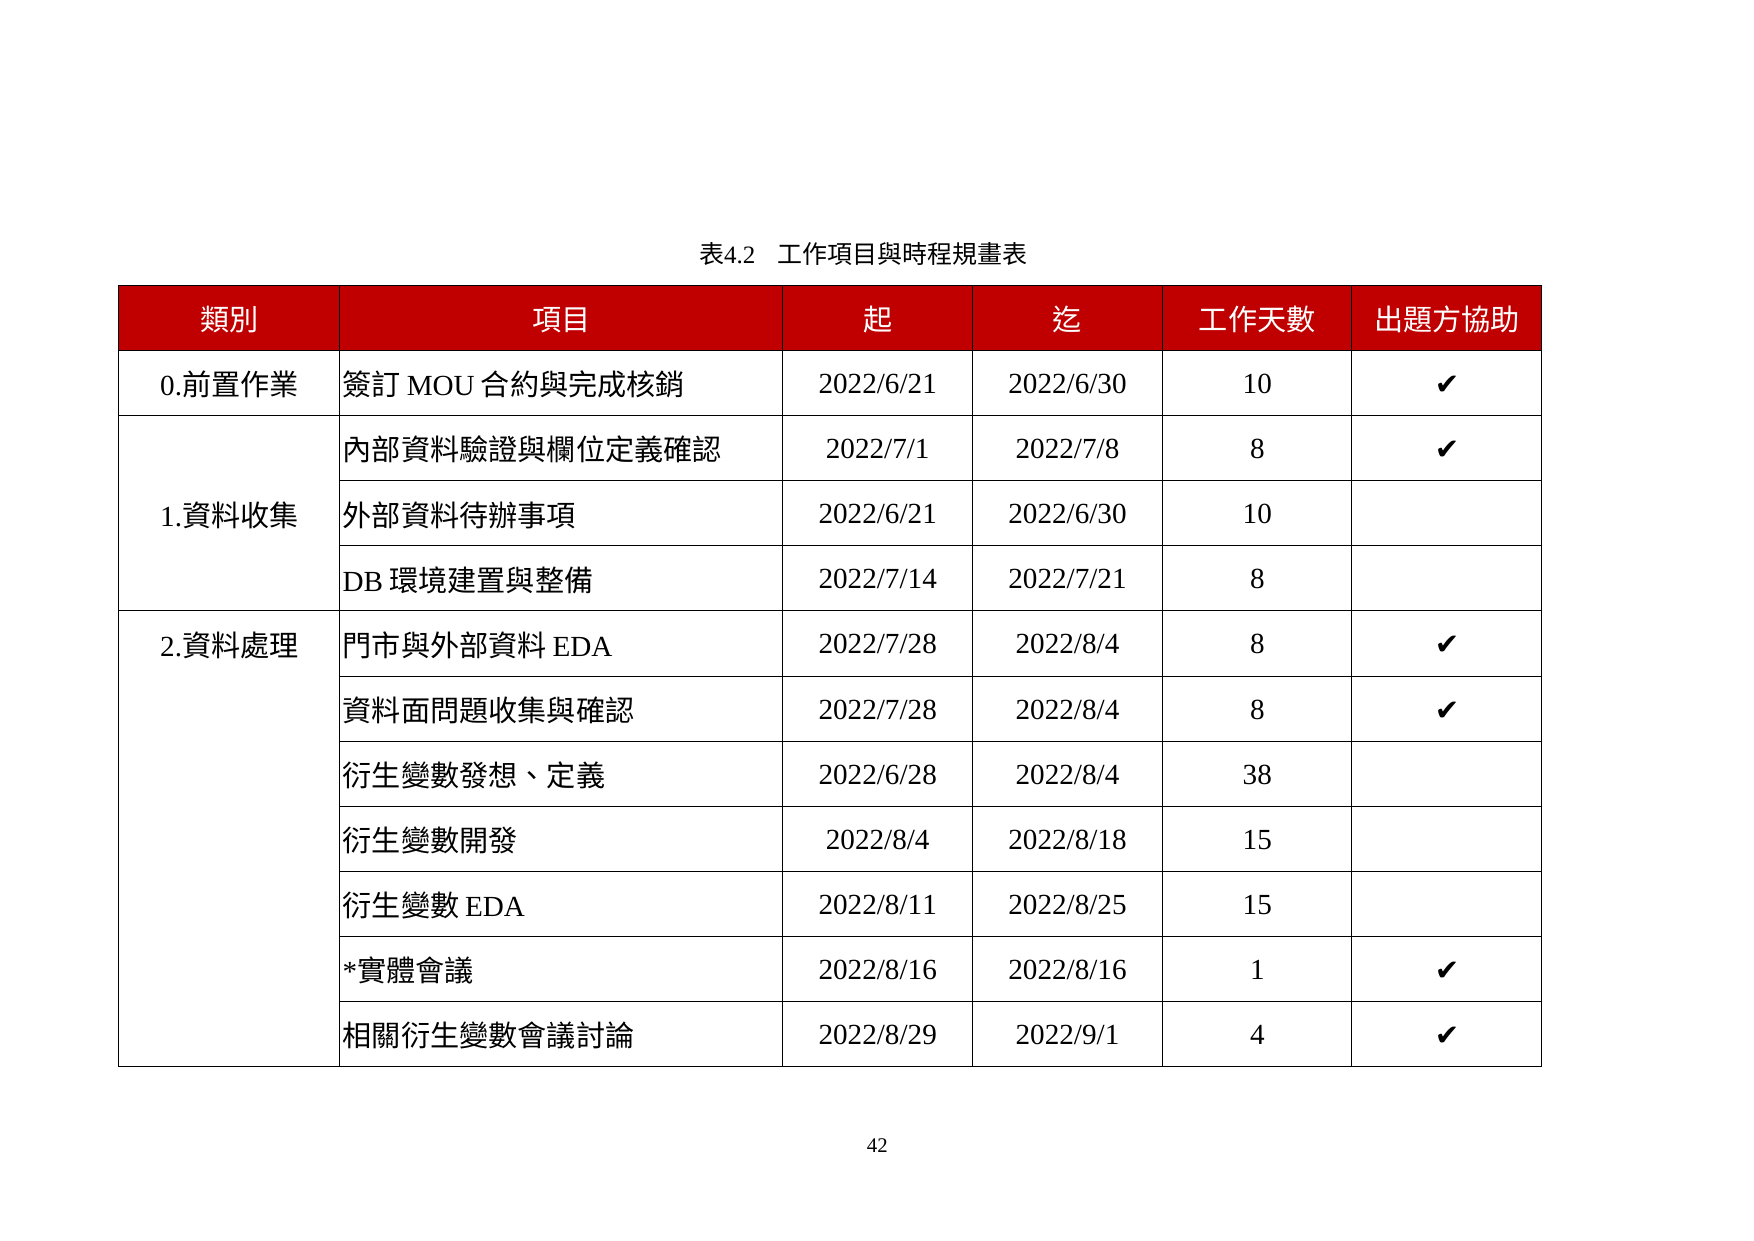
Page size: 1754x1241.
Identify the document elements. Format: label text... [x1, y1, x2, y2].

table_cell 2022/7/28 [783, 611, 972, 676]
table_cell 門市與外部資料EDA [340, 611, 782, 676]
table_header 迄 [973, 286, 1162, 350]
table_cell 內部資料驗證與欄位定義確認 [340, 416, 782, 480]
table_cell ✔ [1352, 677, 1541, 741]
table_cell 簽訂MOU合約與完成核銷 [340, 351, 782, 415]
table_cell [1352, 807, 1541, 871]
table_cell 2022/8/4 [973, 677, 1162, 741]
table_cell [1352, 872, 1541, 936]
table_cell 8 [1163, 677, 1351, 741]
table_cell 2022/7/8 [973, 416, 1162, 480]
table_cell 2022/7/1 [783, 416, 972, 480]
table_cell 8 [1163, 611, 1351, 676]
table_cell 衍生變數EDA [340, 872, 782, 936]
table_cell 2022/6/30 [973, 351, 1162, 415]
table_cell 2022/8/11 [783, 872, 972, 936]
table_header 項目 [340, 286, 782, 350]
table_cell 相關衍生變數會議討論 [340, 1002, 782, 1066]
table_cell 4 [1163, 1002, 1351, 1066]
table_cell [1352, 546, 1541, 610]
table_header 出題方協助 [1352, 286, 1541, 350]
table_cell ✔ [1352, 937, 1541, 1001]
table_header 工作天數 [1163, 286, 1351, 350]
table_header 類別 [119, 286, 339, 350]
table_cell 15 [1163, 807, 1351, 871]
table_cell 15 [1163, 872, 1351, 936]
table_cell 2022/6/28 [783, 742, 972, 806]
table_cell 2022/9/1 [973, 1002, 1162, 1066]
table_cell 2022/7/14 [783, 546, 972, 610]
table_cell 2022/8/18 [973, 807, 1162, 871]
table_cell 8 [1163, 546, 1351, 610]
table_cell 2022/7/28 [783, 677, 972, 741]
table_cell 2022/8/25 [973, 872, 1162, 936]
table_cell 2022/6/21 [783, 351, 972, 415]
table_cell 2022/8/4 [783, 807, 972, 871]
table_cell 8 [1163, 416, 1351, 480]
table_cell 2022/7/21 [973, 546, 1162, 610]
table_cell 10 [1163, 351, 1351, 415]
table_cell 衍生變數開發 [340, 807, 782, 871]
table_cell 2.資料處理 [119, 611, 339, 1066]
table_cell 2022/8/16 [783, 937, 972, 1001]
table_cell 2022/8/4 [973, 742, 1162, 806]
table_header 起 [783, 286, 972, 350]
table_cell 10 [1163, 481, 1351, 545]
table_cell *實體會議 [340, 937, 782, 1001]
table_cell 0.前置作業 [119, 351, 339, 415]
table_cell ✔ [1352, 1002, 1541, 1066]
table_cell 衍生變數發想、定義 [340, 742, 782, 806]
table_cell 2022/8/4 [973, 611, 1162, 676]
table_cell 2022/8/29 [783, 1002, 972, 1066]
table_cell 2022/6/21 [783, 481, 972, 545]
table_cell [1352, 742, 1541, 806]
table_cell ✔ [1352, 351, 1541, 415]
table_cell 1.資料收集 [119, 416, 339, 610]
table_cell DB環境建置與整備 [340, 546, 782, 610]
table_cell ✔ [1352, 611, 1541, 676]
table_cell 外部資料待辦事項 [340, 481, 782, 545]
table_cell 2022/8/16 [973, 937, 1162, 1001]
table_cell 1 [1163, 937, 1351, 1001]
table_cell 38 [1163, 742, 1351, 806]
table_cell [1352, 481, 1541, 545]
table_cell 資料面問題收集與確認 [340, 677, 782, 741]
table_cell ✔ [1352, 416, 1541, 480]
list 工作項目與時程規畫表 [118, 221, 1636, 285]
table_cell 2022/6/30 [973, 481, 1162, 545]
